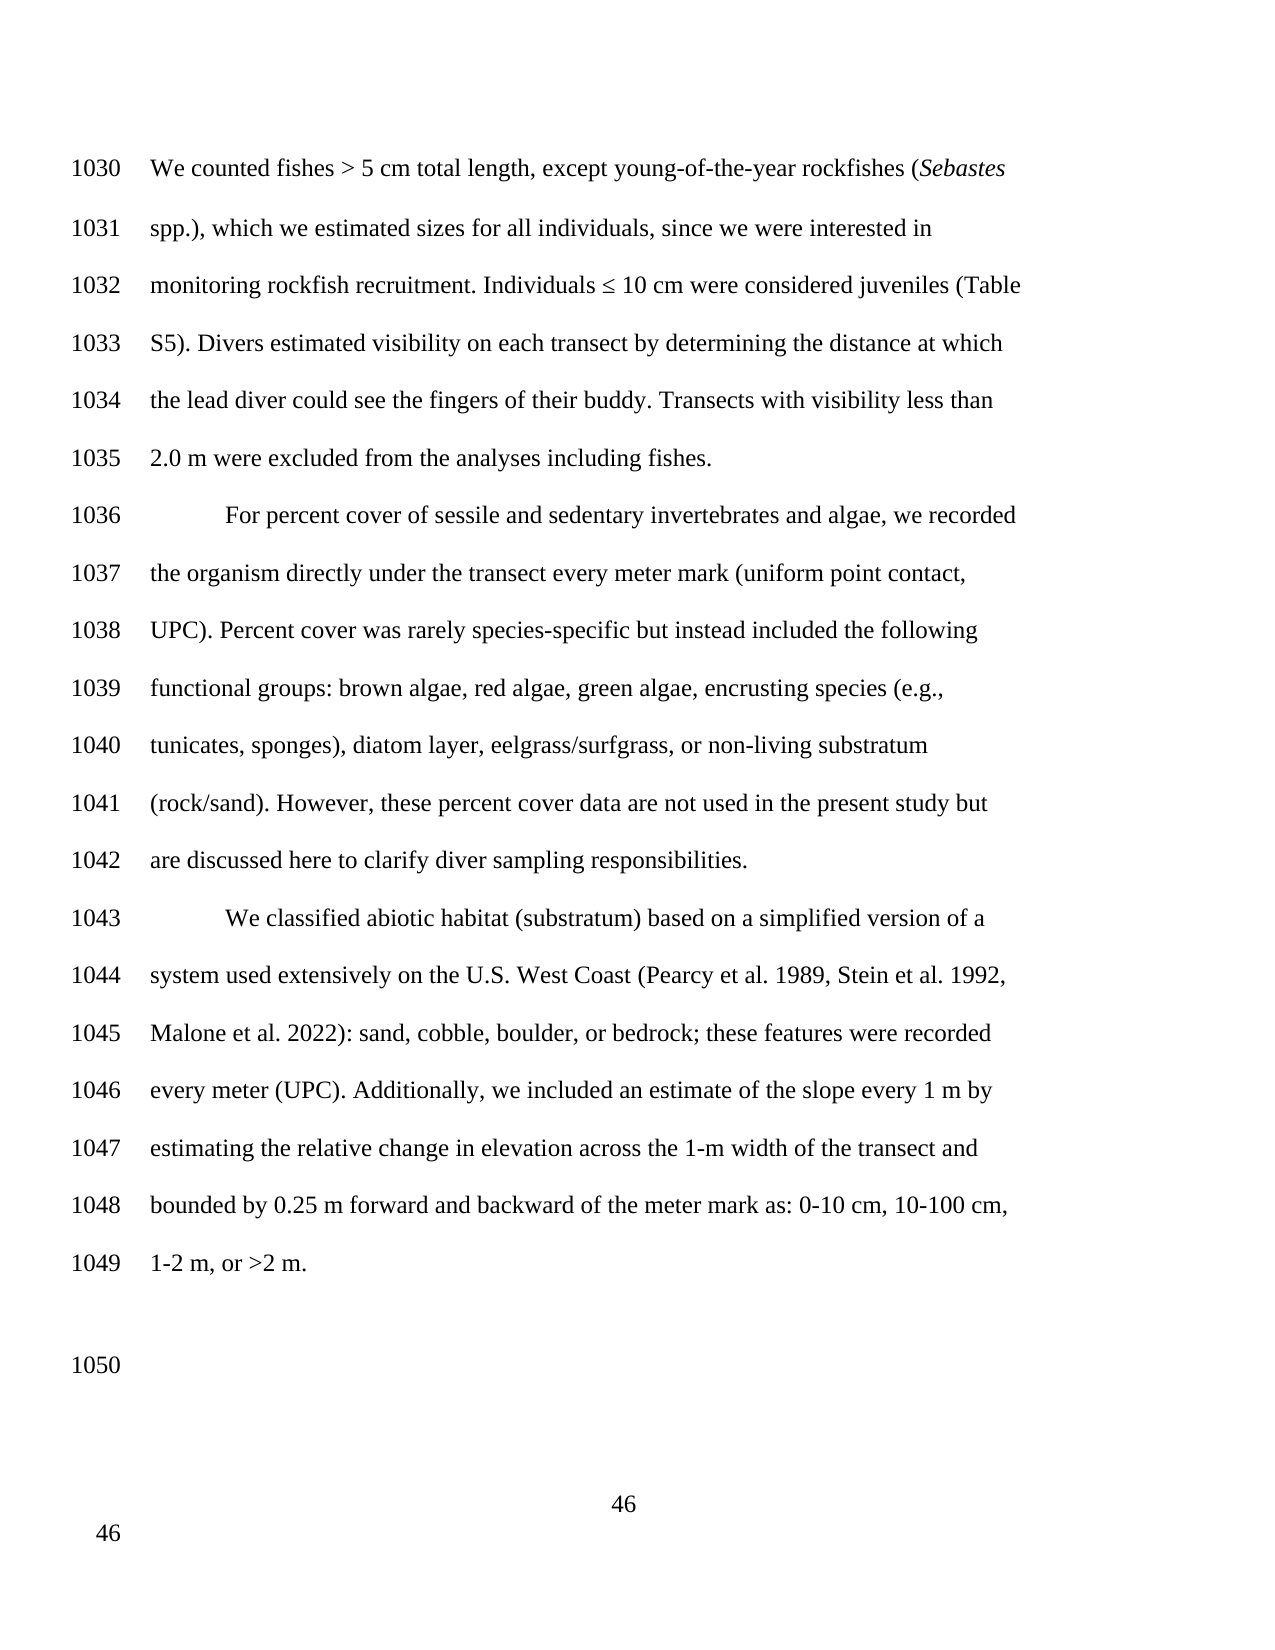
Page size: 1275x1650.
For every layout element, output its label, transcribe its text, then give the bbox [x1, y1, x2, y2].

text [150, 150, 1022, 472]
text We classified abiotic habitat (substratum) based on a simplified version of a system used extensively on the U.S. West Coast (Pearcy et al. 1989, Stein et al. 1992, Malone et al. 2022): sand, cobble, boulder, or bedrock; these features were recorded every meter (UPC). Additionally, we included an estimate of the slope every 1 m by estimating the relative change in elevation across the 1-m width of the transect and bounded by 0.25 m forward and backward of the meter mark as: 0-10 cm, 10-100 cm, 1-2 m, or >2 m. [150, 903, 1022, 1277]
text For percent cover of sessile and sedentary invertebrates and algae, we recorded the organism directly under the transect every meter mark (uniform point contact, UPC). Percent cover was rarely species-specific but instead included the following functional groups: brown algae, red algae, green algae, encrusting species (e.g., tunicates, sponges), diatom layer, eelgrass/surfgrass, or non-living substratum (rock/sand). However, these percent cover data are not used in the present study but are discussed here to clarify diver sampling responsibilities. [150, 500, 1022, 874]
